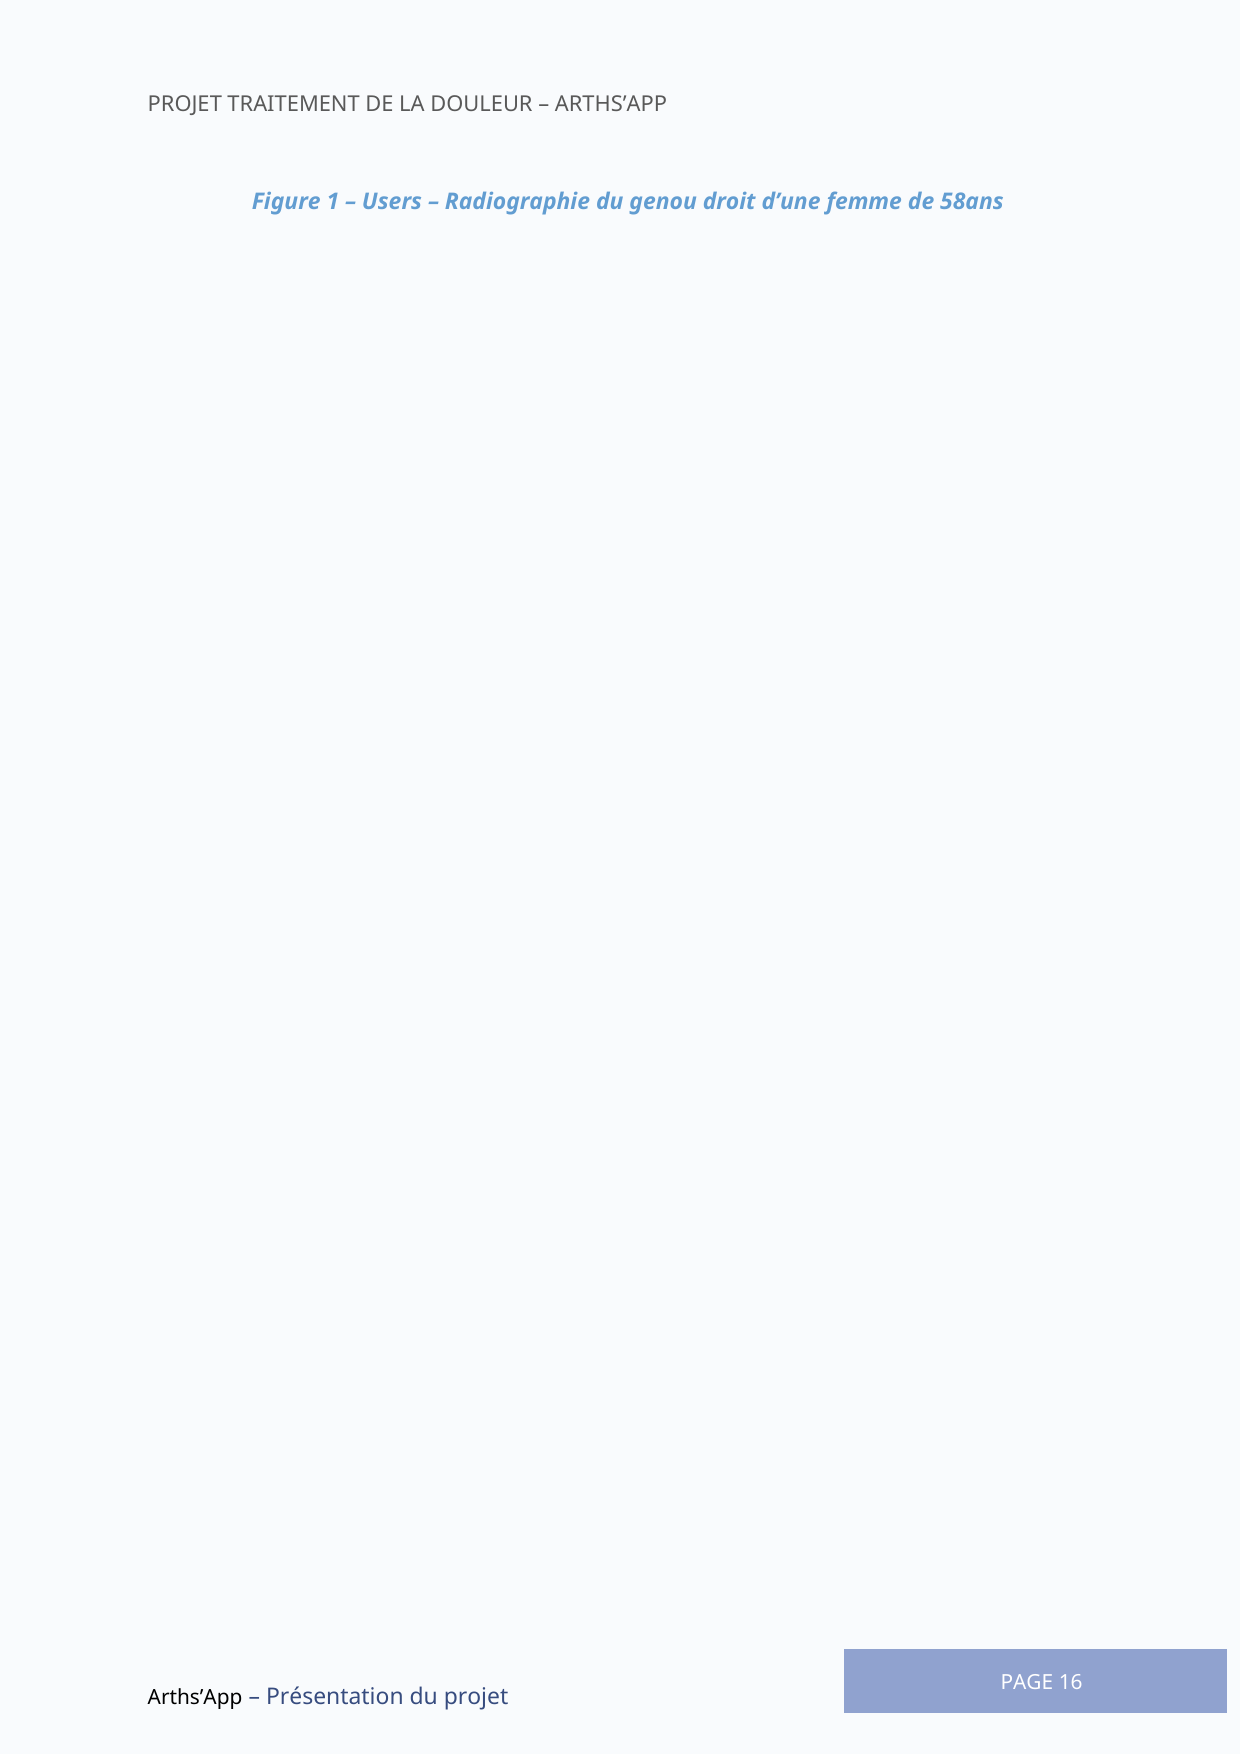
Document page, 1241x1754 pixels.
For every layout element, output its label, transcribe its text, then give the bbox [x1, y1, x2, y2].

subtitle Figure 1 – Users – Radiographie du genou droit d’une femme de 58ans [147, 185, 1108, 216]
